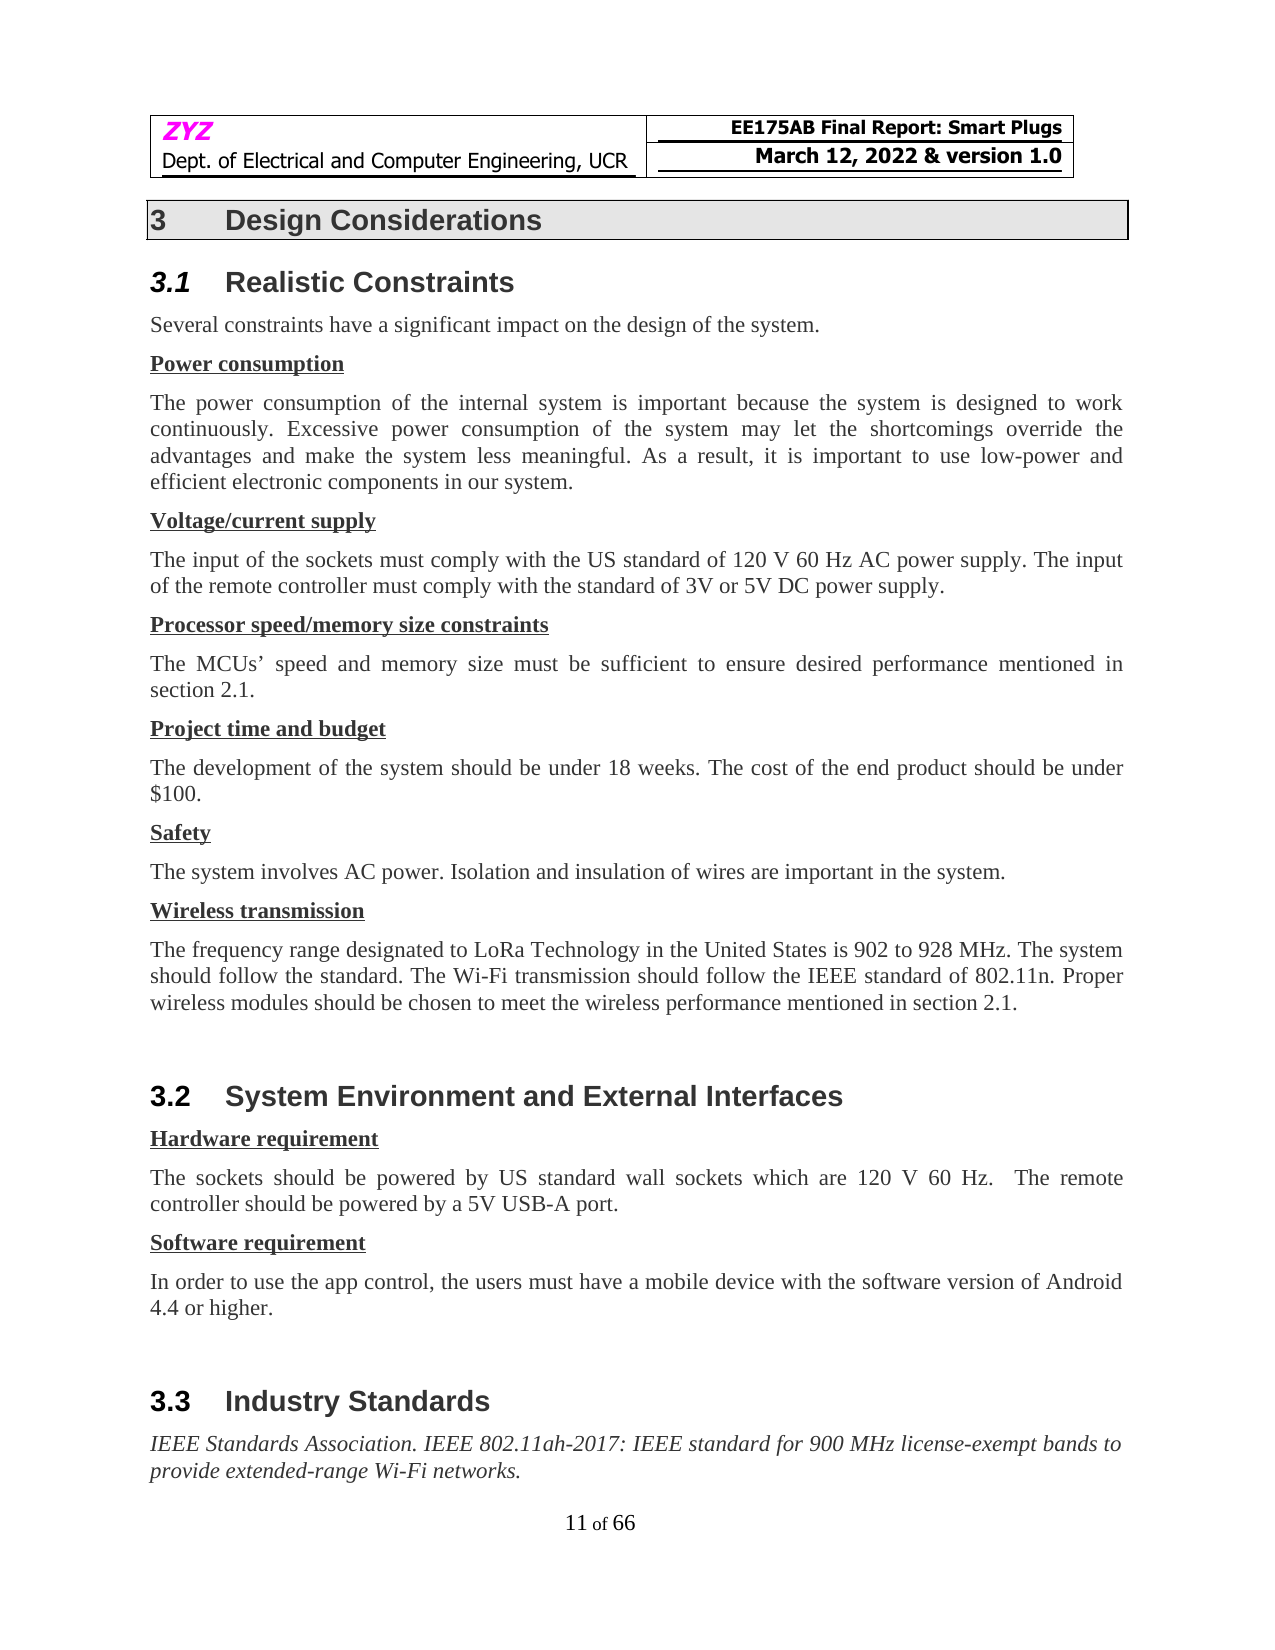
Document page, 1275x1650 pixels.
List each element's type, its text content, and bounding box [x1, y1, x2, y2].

text In order to use the app control, the users must have a mobile device with the software version of Android 4.4 or higher. [150, 1268, 1125, 1320]
text Wireless transmission [150, 897, 1125, 923]
text Safety [150, 819, 1125, 846]
text Voltage/current supply [150, 507, 1125, 533]
text The development of the system should be under 18 weeks. The cost of the end product should be under $100. [150, 754, 1125, 807]
text The MCUs’ speed and memory size must be sufficient to ensure desired performance mentioned in section 2.1. [150, 650, 1125, 703]
subtitle System Environment and External Interfaces [150, 1079, 1125, 1112]
text Software requirement [150, 1229, 1125, 1255]
subtitle Industry Standards [150, 1384, 1125, 1418]
text The sockets should be powered by US standard wall sockets which are 120 V 60 Hz. The remote controller should be powered by a 5V USB-A port. [150, 1164, 1125, 1216]
text Power consumption [150, 350, 1125, 377]
subtitle Design Considerations [148, 201, 1127, 239]
text Processor speed/memory size constraints [150, 611, 1125, 637]
text Project time and budget [150, 715, 1125, 742]
text The frequency range designated to LoRa Technology in the United States is 902 to 928 MHz. The system should follow the standard. The Wi-Fi transmission should follow the IEEE standard of 802.11n. Proper wireless modules should be chosen to meet the wireless performance mentioned in section 2.1. [150, 936, 1125, 1015]
subtitle Realistic Constraints [150, 265, 1125, 299]
text The system involves AC power. Isolation and insulation of wires are important in the system. [150, 858, 1125, 884]
text Several constraints have a significant impact on the design of the system. [150, 311, 1125, 338]
text Hardware requirement [150, 1125, 1125, 1151]
text The power consumption of the internal system is important because the system is designed to work continuously. Excessive power consumption of the system may let the shortcomings override the advantages and make the system less meaningful. As a result, it is important to use low-power and efficient electronic components in our system. [150, 389, 1125, 494]
text The input of the sockets must comply with the US standard of 120 V 60 Hz AC power supply. The input of the remote controller must comply with the standard of 3V or 5V DC power supply. [150, 546, 1125, 599]
text IEEE Standards Association. IEEE 802.11ah-2017: IEEE standard for 900 MHz license-exempt bands to provide extended-range Wi-Fi networks. [150, 1430, 1125, 1483]
